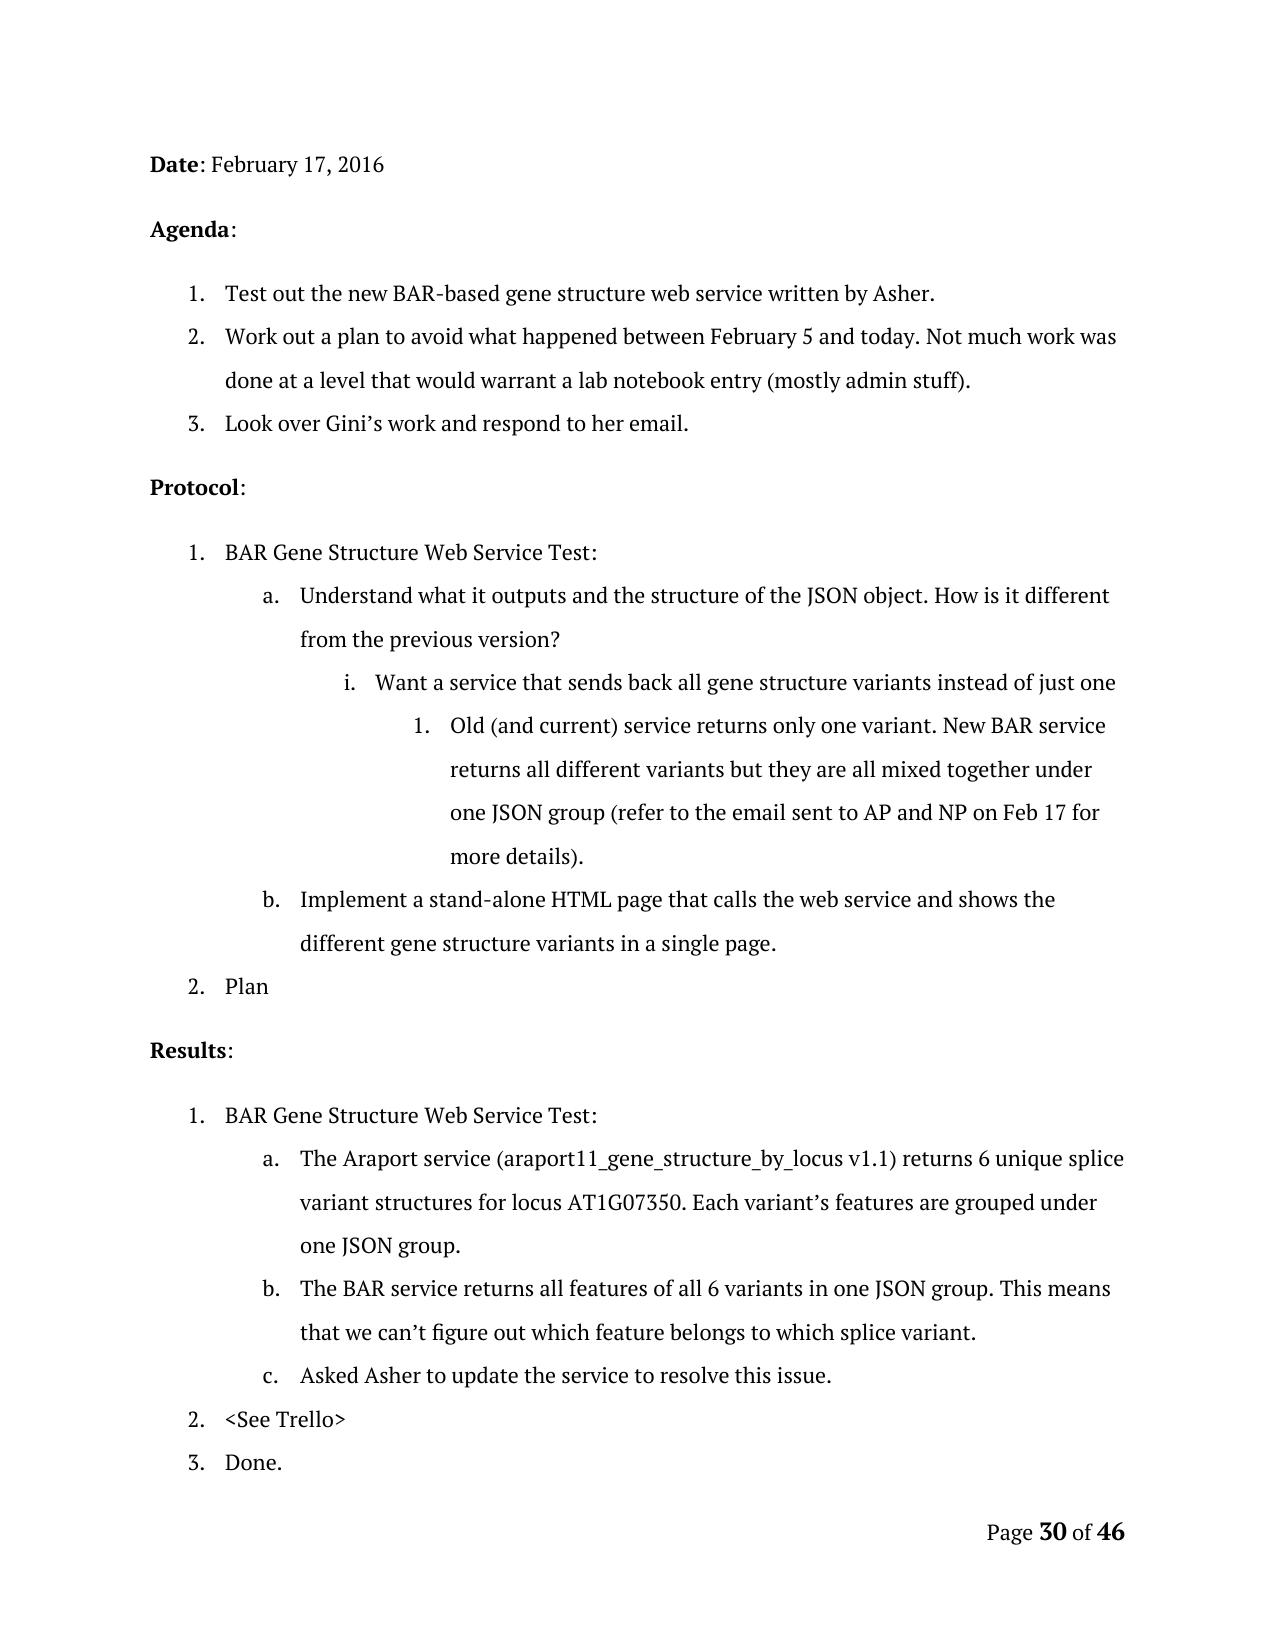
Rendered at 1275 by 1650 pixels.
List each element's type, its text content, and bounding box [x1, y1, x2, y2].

list Test out the new BAR-based gene structure web service written by Asher. [187, 278, 1125, 307]
list Old (and current) service returns only one variant. New BAR service returns all different variants but they are all mixed together under one JSON group (refer to the email sent to AP and NP on Feb 17 for more details). [412, 711, 1125, 870]
list Want a service that sends back all gene structure variants instead of just one [356, 668, 1125, 697]
text Date: February 17, 2016 [150, 150, 1125, 179]
list Plan [187, 972, 1125, 1001]
list BAR Gene Structure Web Service Test: [187, 1100, 1125, 1129]
list <See Trello> [187, 1404, 1125, 1433]
list Asked Asher to update the service to resolve this issue. [262, 1361, 1125, 1390]
text Protocol: [150, 473, 1125, 502]
list Look over Gini’s work and respond to her email. [187, 409, 1125, 438]
list The BAR service returns all features of all 6 variants in one JSON group. This means that we can’t figure out which feature belongs to which splice variant. [262, 1274, 1125, 1346]
list Understand what it outputs and the structure of the JSON object. How is it different from the previous version? [262, 581, 1125, 653]
text Results: [150, 1036, 1125, 1065]
list The Araport service (araport11_gene_structure_by_locus v1.1) returns 6 unique splice variant structures for locus AT1G07350. Each variant’s features are grouped under one JSON group. [262, 1144, 1125, 1259]
list Implement a stand-alone HTML page that calls the web service and shows the different gene structure variants in a single page. [262, 885, 1125, 957]
list Work out a plan to avoid what happened between February 5 and today. Not much work was done at a level that would warrant a lab notebook entry (mostly admin stuff). [187, 322, 1125, 394]
list BAR Gene Structure Web Service Test: [187, 537, 1125, 566]
list Done. [187, 1448, 1125, 1477]
text Agenda: [150, 214, 1125, 243]
